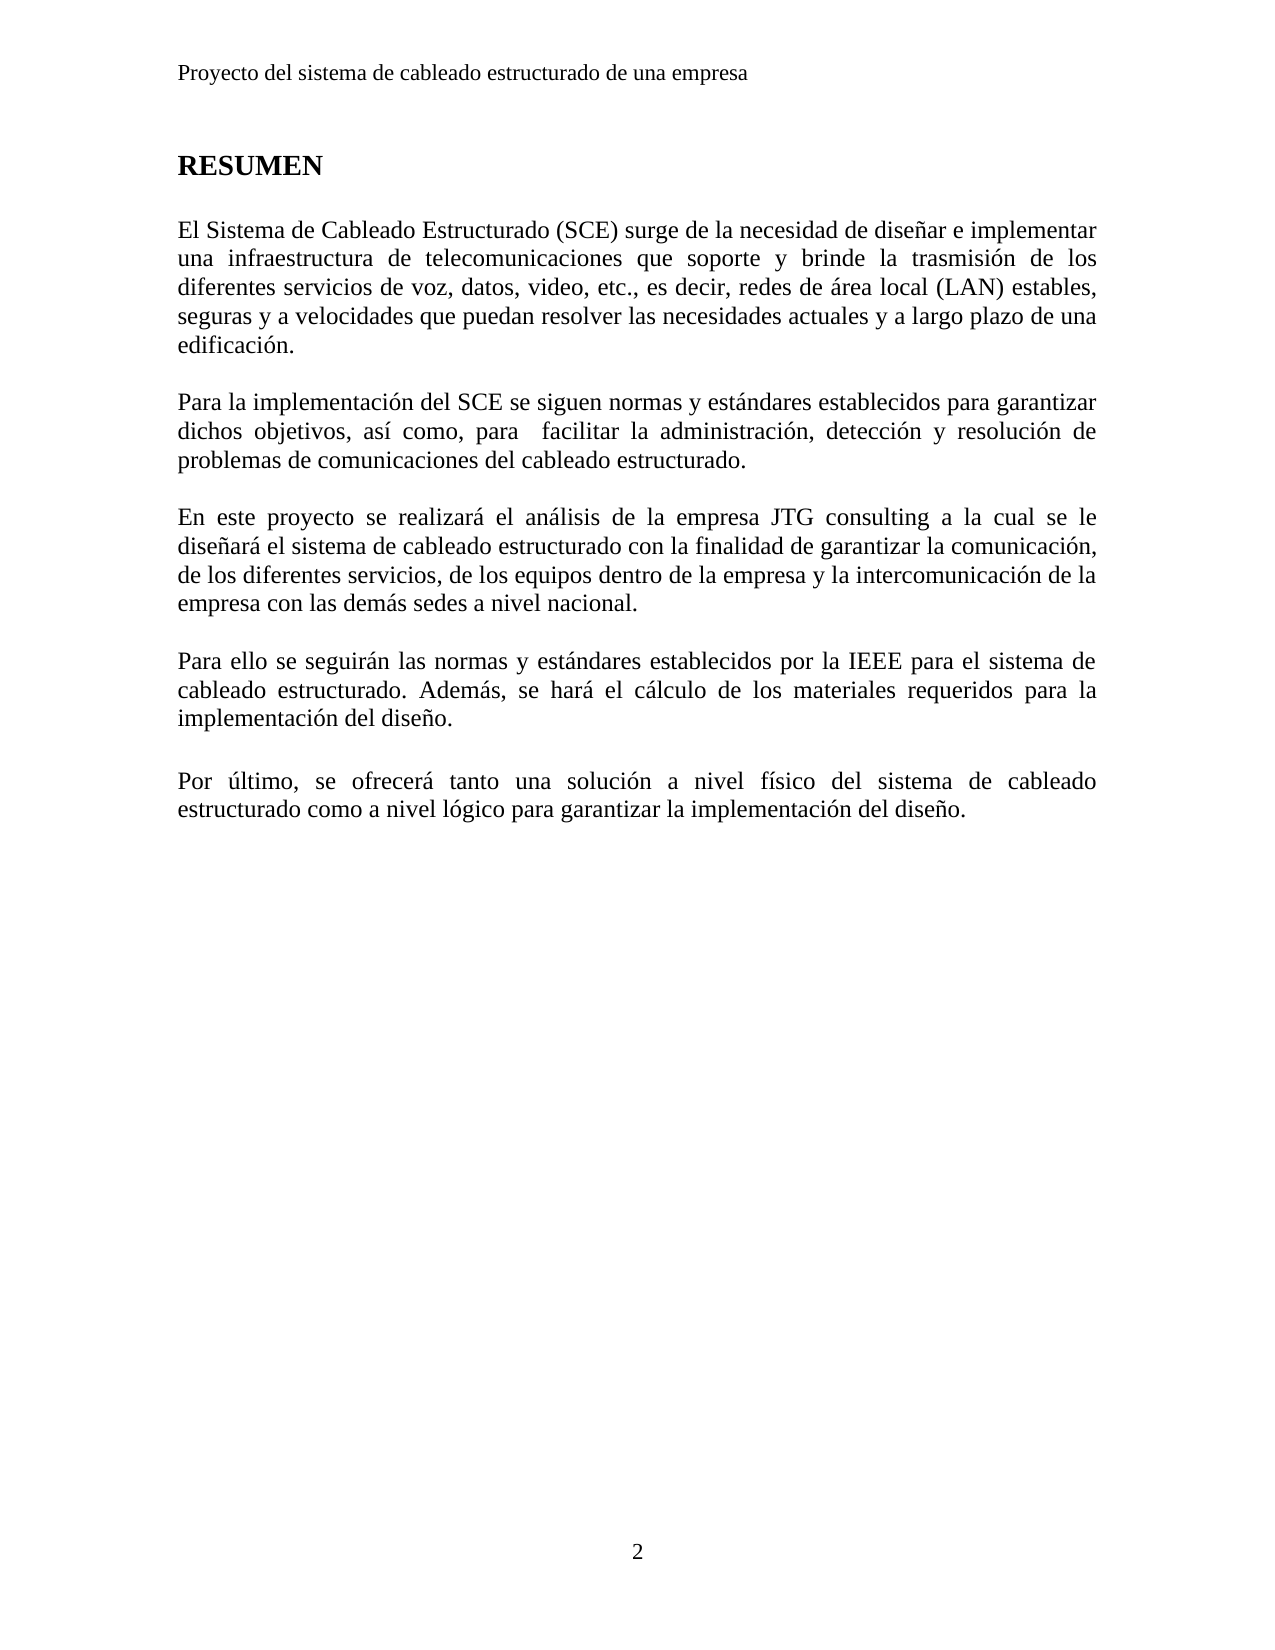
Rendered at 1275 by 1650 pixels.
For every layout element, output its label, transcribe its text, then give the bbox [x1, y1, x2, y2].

text El Sistema de Cableado Estructurado (SCE) surge de la necesidad de diseñar e implementar una infraestructura de telecomunicaciones que soporte y brinde la trasmisión de los diferentes servicios de voz, datos, video, etc., es decir, redes de área local (LAN) estables, seguras y a velocidades que puedan resolver las necesidades actuales y a largo plazo de una edificación. [177, 215, 1098, 358]
text RESUMEN [177, 148, 1098, 181]
text Para ello se seguirán las normas y estándares establecidos por la IEEE para el sistema de cableado estructurado. Además, se hará el cálculo de los materiales requeridos para la implementación del diseño. [177, 646, 1098, 732]
text En este proyecto se realizará el análisis de la empresa JTG consulting a la cual se le diseñará el sistema de cableado estructurado con la finalidad de garantizar la comunicación, de los diferentes servicios, de los equipos dentro de la empresa y la intercomunicación de la empresa con las demás sedes a nivel nacional. [177, 502, 1098, 617]
text Para la implementación del SCE se siguen normas y estándares establecidos para garantizar dichos objetivos, así como, para facilitar la administración, detección y resolución de problemas de comunicaciones del cableado estructurado. [177, 387, 1098, 473]
text Por último, se ofrecerá tanto una solución a nivel físico del sistema de cableado estructurado como a nivel lógico para garantizar la implementación del diseño. [177, 766, 1098, 823]
